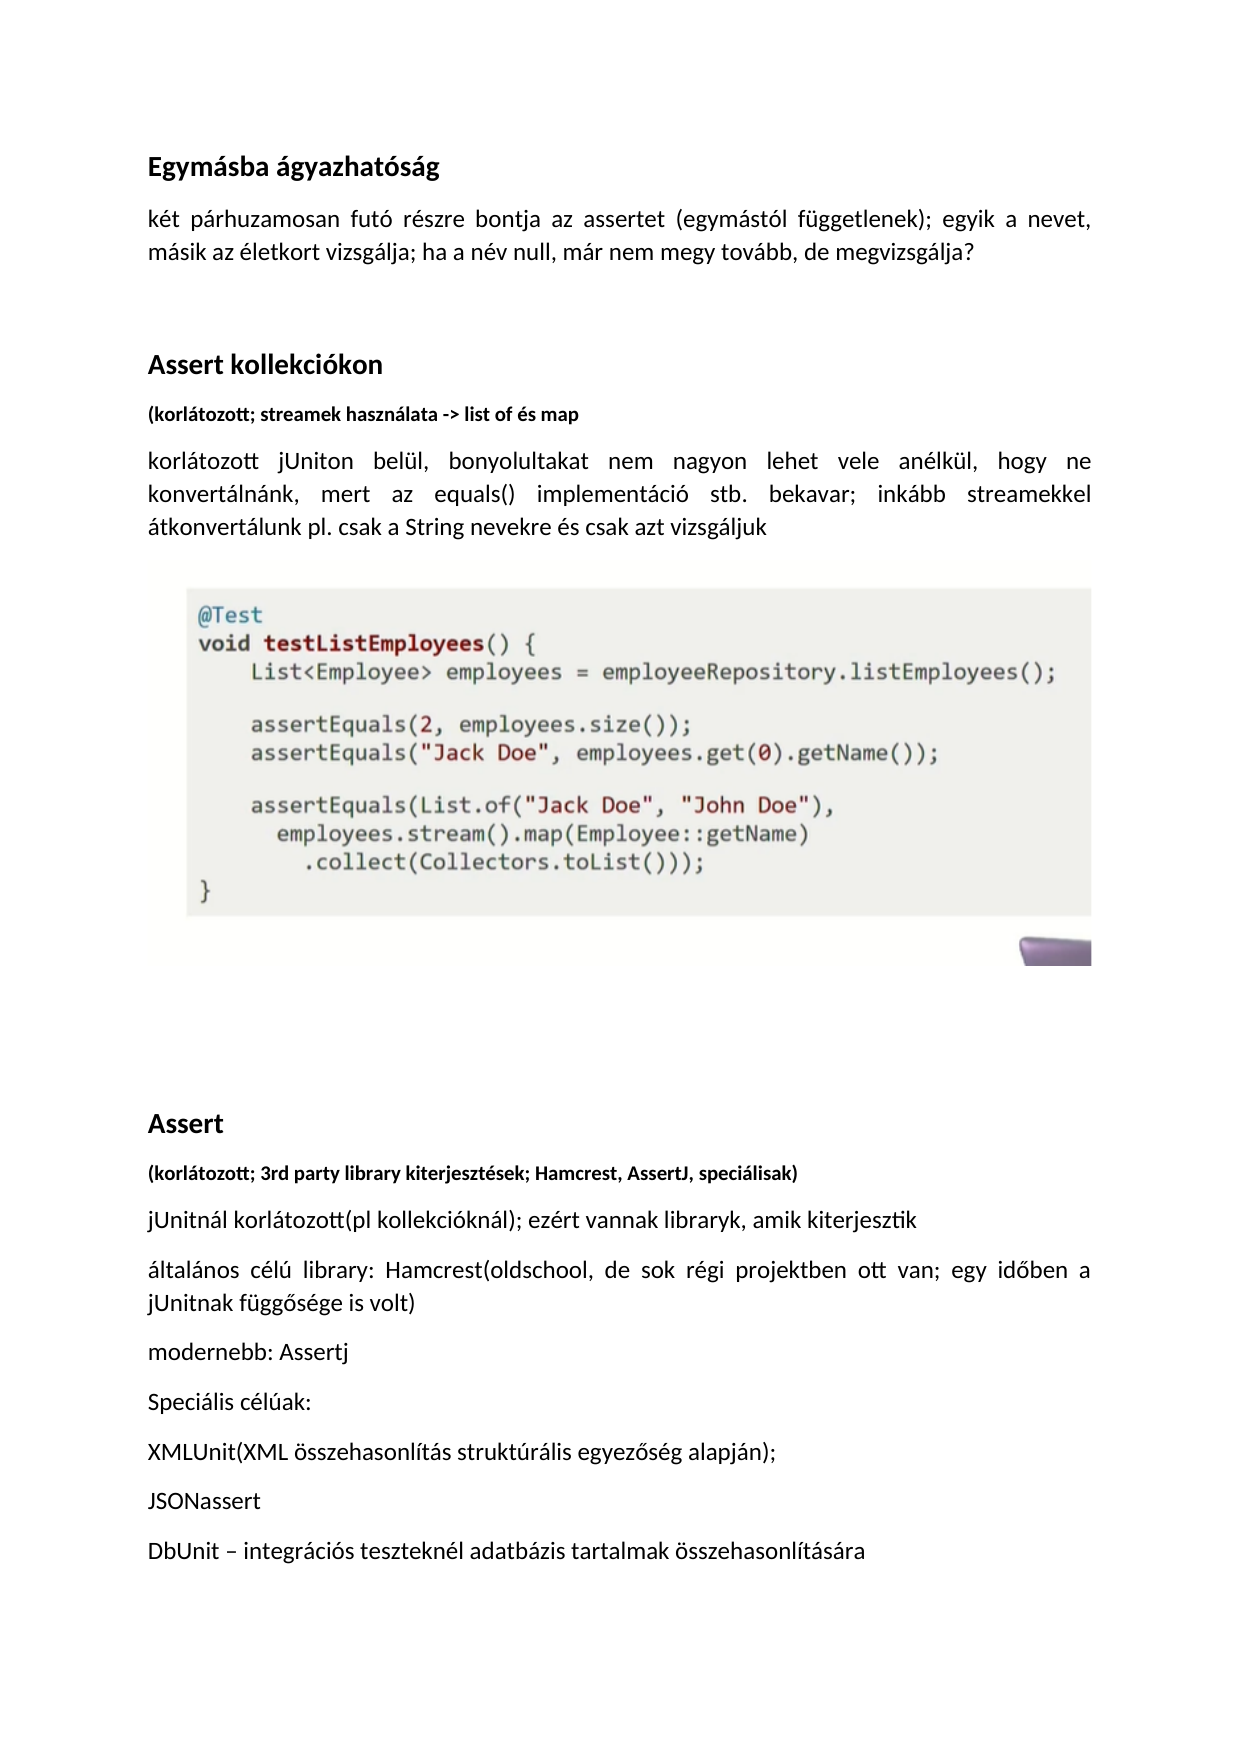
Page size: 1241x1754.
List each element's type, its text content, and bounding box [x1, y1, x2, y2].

text XMLUnit(XML összehasonlítás struktúrális egyezőség alapján); [148, 1436, 1093, 1466]
text (korlátozott; streamek használata -> list of és map [148, 401, 1093, 426]
text JSONassert [148, 1485, 1093, 1516]
text Egymásba ágyazhatóság [148, 148, 1093, 183]
text Assert kollekciókon [148, 346, 1093, 381]
text korlátozott jUniton belül, bonyolultakat nem nagyon lehet vele anélkül, hogy ne konvertálnánk, mert az equals() implementáció stb. bekavar; inkább streamekkel átkonvertálunk pl. csak a String nevekre és csak azt vizsgáljuk [148, 445, 1093, 541]
text két párhuzamosan futó részre bontja az assertet (egymástól függetlenek); egyik a nevet, másik az életkort vizsgálja; ha a név null, már nem megy tovább, de megvizsgálja? [148, 203, 1093, 266]
text jUnitnál korlátozott(pl kollekcióknál); ezért vannak libraryk, amik kiterjesztik [148, 1204, 1093, 1235]
text általános célú library: Hamcrest(oldschool, de sok régi projektben ott van; egy időben a jUnitnak függősége is volt) [148, 1254, 1093, 1317]
text modernebb: Assertj [148, 1336, 1093, 1367]
text Speciális célúak: [148, 1386, 1093, 1417]
picture [147, 560, 1092, 966]
text (korlátozott; 3rd party library kiterjesztések; Hamcrest, AssertJ, speciálisak) [148, 1160, 1093, 1186]
text Assert [148, 1105, 1093, 1141]
text DbUnit – integrációs teszteknél adatbázis tartalmak összehasonlítására [148, 1535, 1093, 1565]
